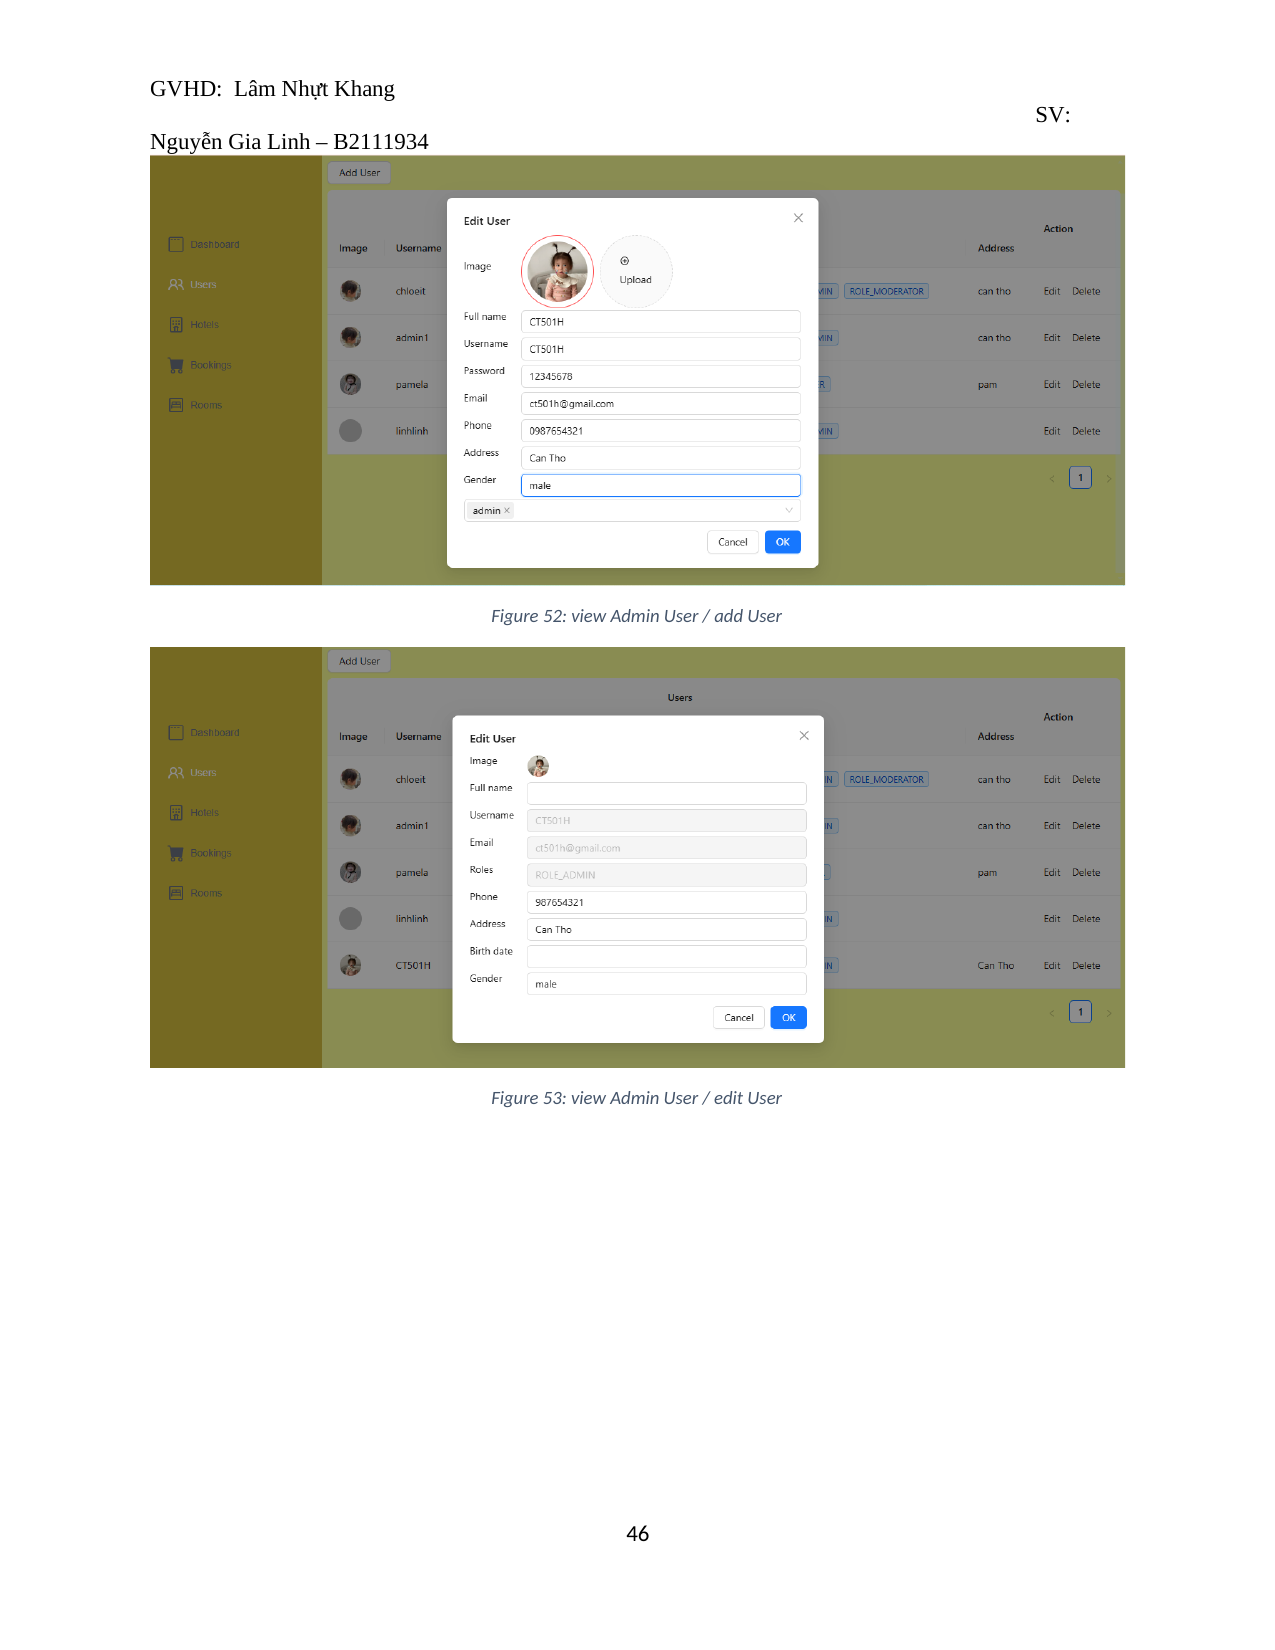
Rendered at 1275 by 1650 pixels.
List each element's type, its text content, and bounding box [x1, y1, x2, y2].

picture [150, 647, 1125, 1068]
text Figure 53: view Admin User / edit User [150, 1086, 1125, 1109]
text Figure 52: view Admin User / add User [150, 604, 1125, 627]
picture [150, 154, 1125, 586]
